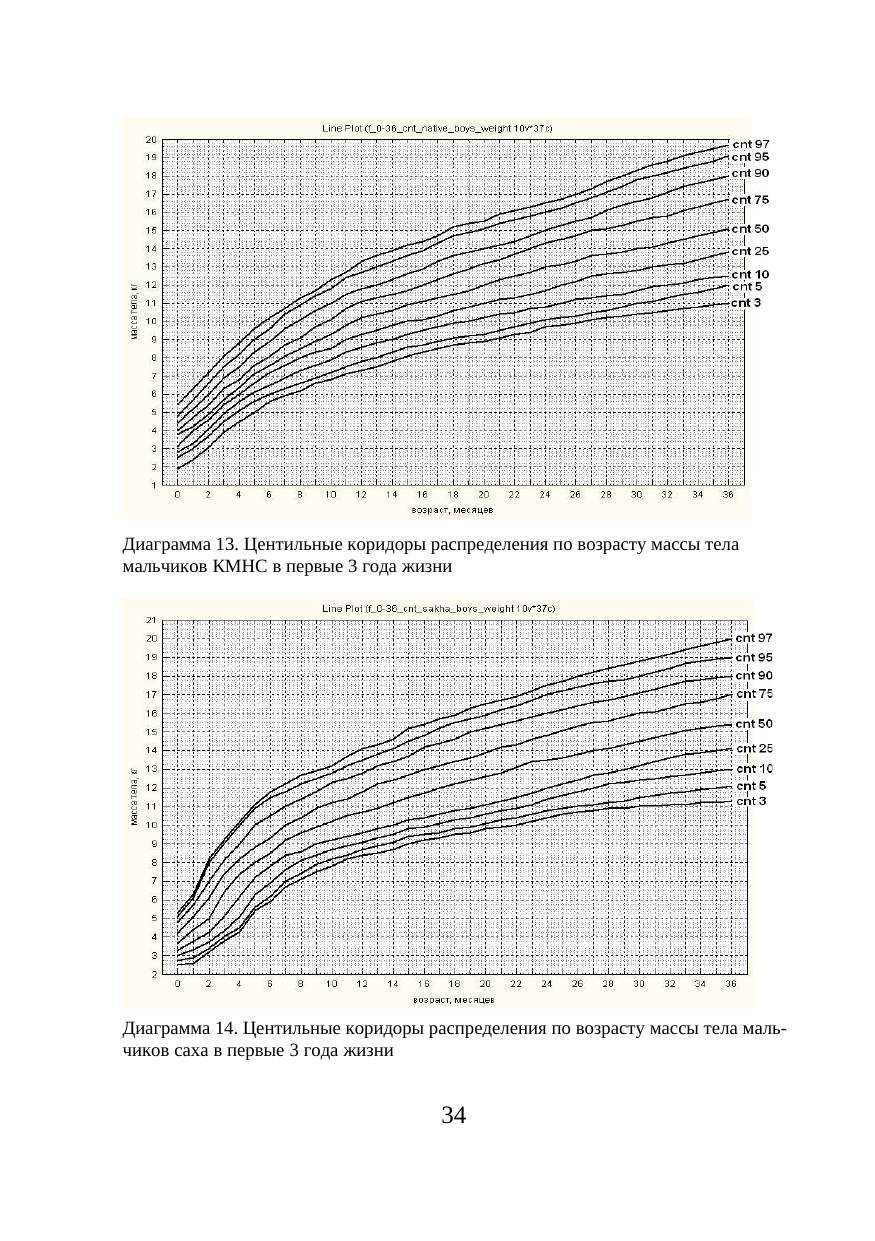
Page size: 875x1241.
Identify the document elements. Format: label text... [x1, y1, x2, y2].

subtitle 34 [198, 1100, 709, 1129]
text Диаграмма 13. Центильные коридоры распределения по возрасту массы тела мальчиков КМНС в первые 3 года жизни [122, 533, 741, 576]
picture [122, 117, 770, 519]
picture [122, 598, 773, 1009]
